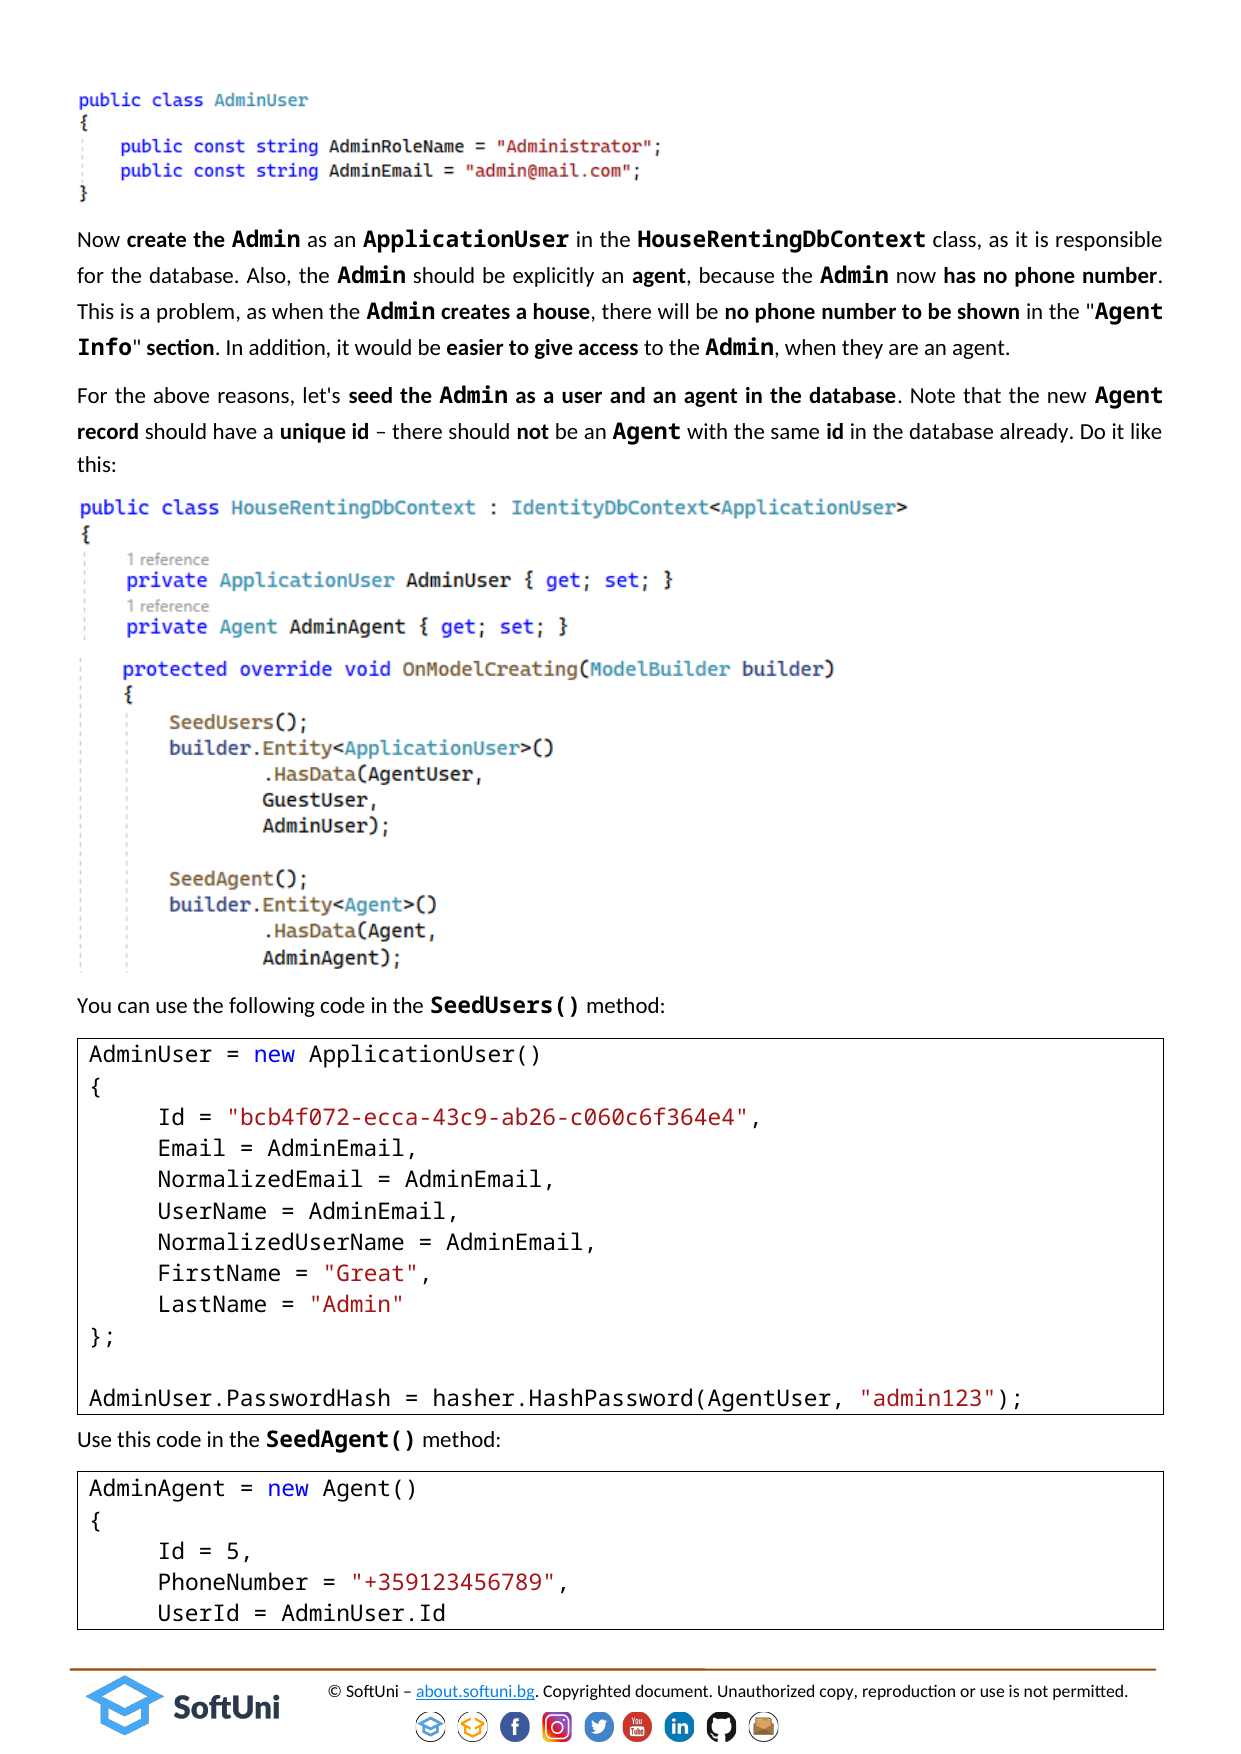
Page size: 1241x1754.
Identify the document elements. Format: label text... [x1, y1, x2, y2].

text You can use the following code in the SeedUsers() method: [77, 989, 1163, 1020]
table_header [78, 1472, 1163, 1628]
picture [457, 1712, 488, 1742]
picture [748, 1712, 779, 1742]
text For the above reasons, let's seed the Admin as a user and an agent in the database. Note that the new Agent record should have a unique id – there should not be an Agent with the same id in the database already. Do it like this: [77, 379, 1163, 478]
picture [79, 1671, 286, 1741]
picture [76, 495, 912, 642]
picture [664, 1712, 671, 1720]
text Use this code in the SeedAgent() method: [77, 1423, 1163, 1454]
picture [686, 1735, 694, 1742]
picture [500, 1712, 530, 1742]
picture [584, 1712, 614, 1742]
picture [415, 1712, 446, 1742]
picture [542, 1712, 572, 1742]
picture [664, 1733, 673, 1742]
picture [622, 1712, 652, 1742]
picture [76, 657, 838, 973]
picture [678, 1724, 688, 1733]
text Now create the Admin as an ApplicationUser in the HouseRentingDbContext class, as it is responsible for the database. Also, the Admin should be explicitly an agent, because the Admin now has no phone number. This is a problem, as when the Admin creates a house, there will be no phone number to be shown in the "Agent Info" section. In addition, it would be easier to give access to the Admin, when they are an agent. [77, 223, 1163, 362]
picture [76, 88, 664, 206]
picture [706, 1712, 737, 1742]
table_header AdminUser = new ApplicationUser() { Id = "bcb4f072-ecca-43c9-ab26-c060c6f364e4", Email = AdminEmail, NormalizedEmail = AdminEmail, UserName = AdminEmail, NormalizedUserName = AdminEmail, FirstName = "Great", LastName = "Admin" }; AdminUser.PasswordHash = hasher.HashPassword(AgentUser, "admin123"); [78, 1039, 1163, 1413]
